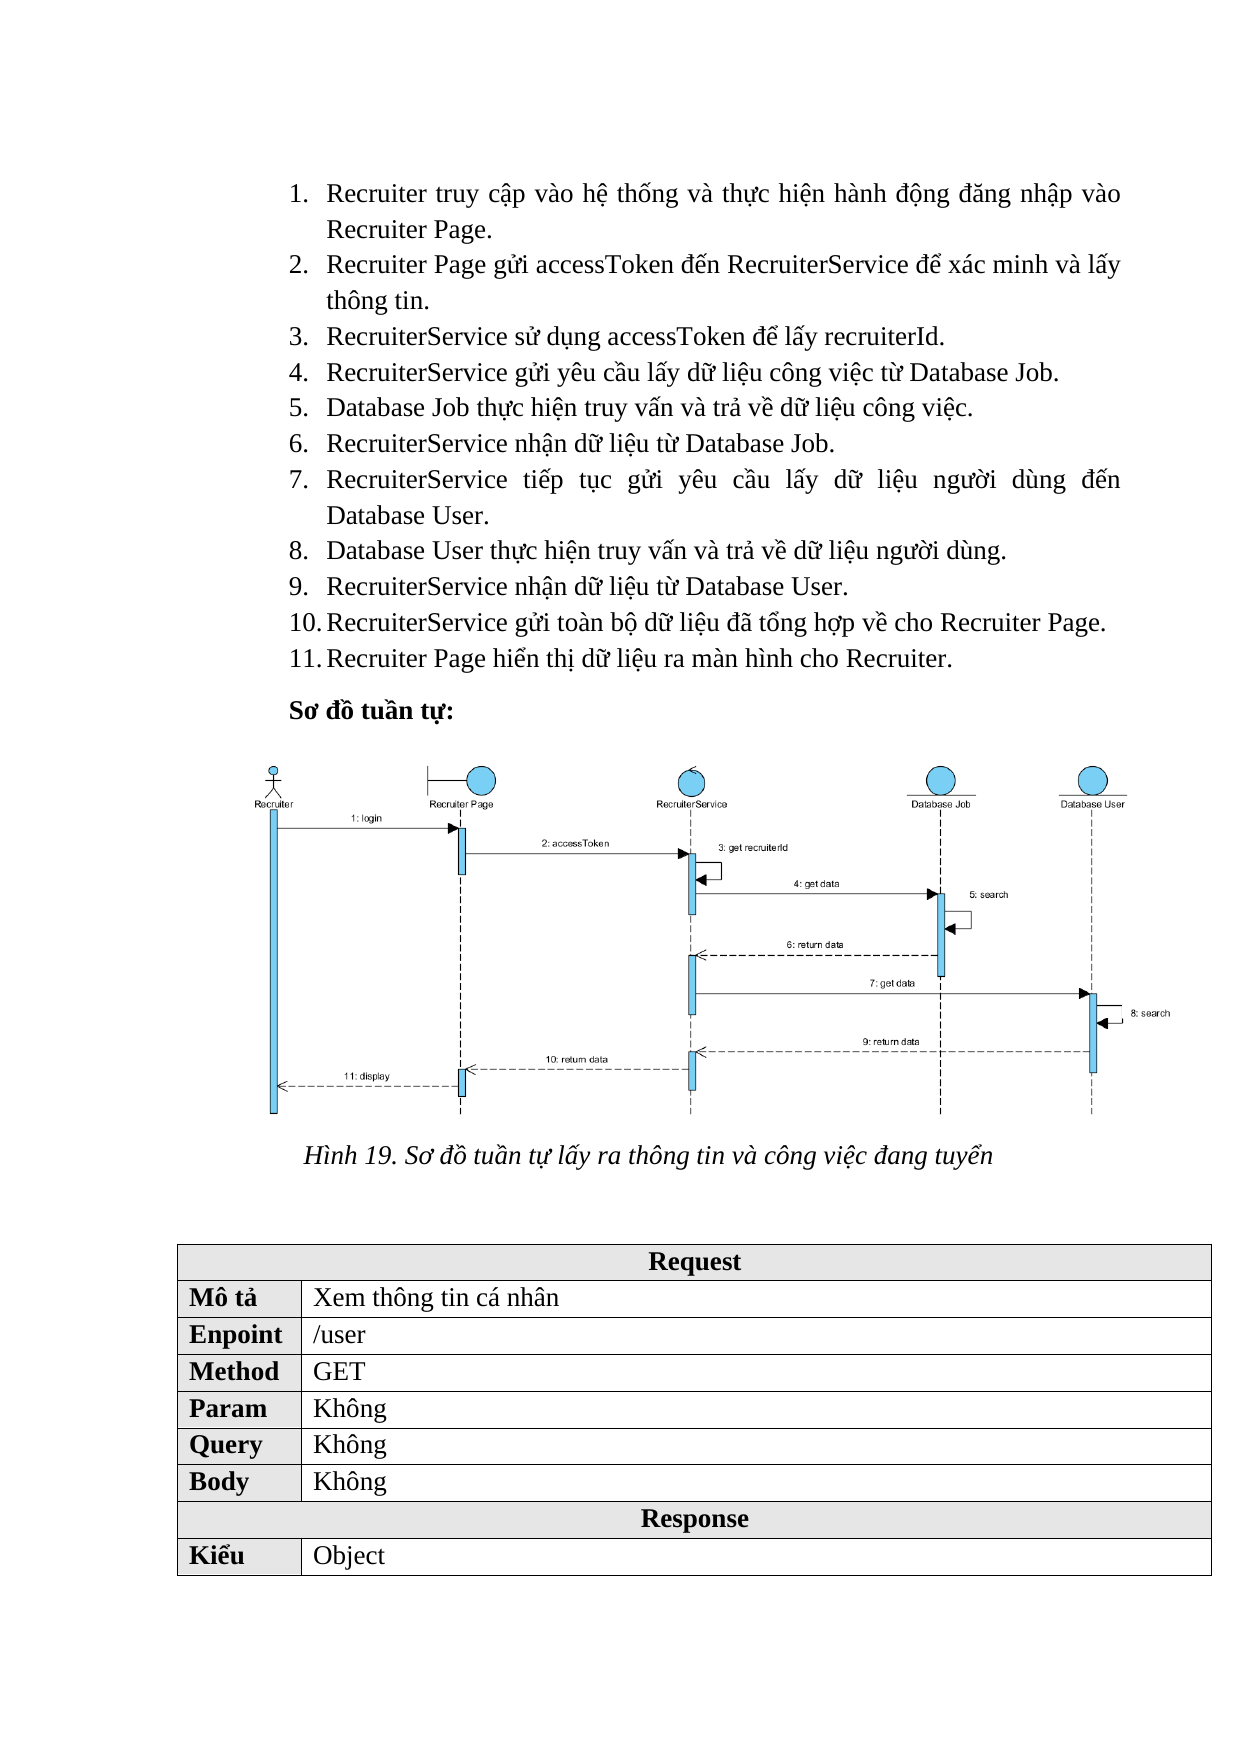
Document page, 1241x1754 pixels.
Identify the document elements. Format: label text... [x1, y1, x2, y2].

table_cell Kiểu [178, 1539, 301, 1574]
list RecruiterService gửi toàn bộ dữ liệu đã tổng hợp về cho Recruiter Page. [288, 606, 1122, 637]
list Recruiter Page hiển thị dữ liệu ra màn hình cho Recruiter. [288, 642, 1122, 673]
list RecruiterService gửi yêu cầu lấy dữ liệu công việc từ Database Job. [288, 356, 1122, 387]
table_cell GET [302, 1355, 1211, 1391]
table_header Request [178, 1245, 1211, 1280]
list Recruiter Page gửi accessToken đến RecruiterService để xác minh và lấy thông tin. [288, 249, 1122, 316]
table_cell Mô tả [178, 1281, 301, 1317]
table_cell Response [178, 1502, 1211, 1538]
picture [252, 754, 1198, 1135]
table_cell Xem thông tin cá nhân [302, 1281, 1211, 1317]
list RecruiterService nhận dữ liệu từ Database Job. [288, 427, 1122, 458]
table_cell Không [302, 1429, 1211, 1464]
text Sơ đồ tuần tự: [213, 694, 1122, 725]
table_cell Param [178, 1392, 301, 1427]
list Database User thực hiện truy vấn và trả về dữ liệu người dùng. [288, 534, 1122, 566]
list RecruiterService sử dụng accessToken để lấy recruiterId. [288, 320, 1122, 351]
list Database Job thực hiện truy vấn và trả về dữ liệu công việc. [288, 392, 1122, 423]
table_cell Object [302, 1539, 1211, 1574]
table_cell /user [302, 1318, 1211, 1354]
table_cell Không [302, 1465, 1211, 1501]
table_cell Enpoint [178, 1318, 301, 1354]
list RecruiterService nhận dữ liệu từ Database User. [288, 570, 1122, 601]
list Recruiter truy cập vào hệ thống và thực hiện hành động đăng nhập vào Recruiter Page. [288, 177, 1122, 244]
table_cell Method [178, 1355, 301, 1391]
list RecruiterService tiếp tục gửi yêu cầu lấy dữ liệu người dùng đến Database User. [288, 463, 1122, 530]
table_cell Query [178, 1429, 301, 1464]
table_cell Không [302, 1392, 1211, 1427]
table_cell Body [178, 1465, 301, 1501]
